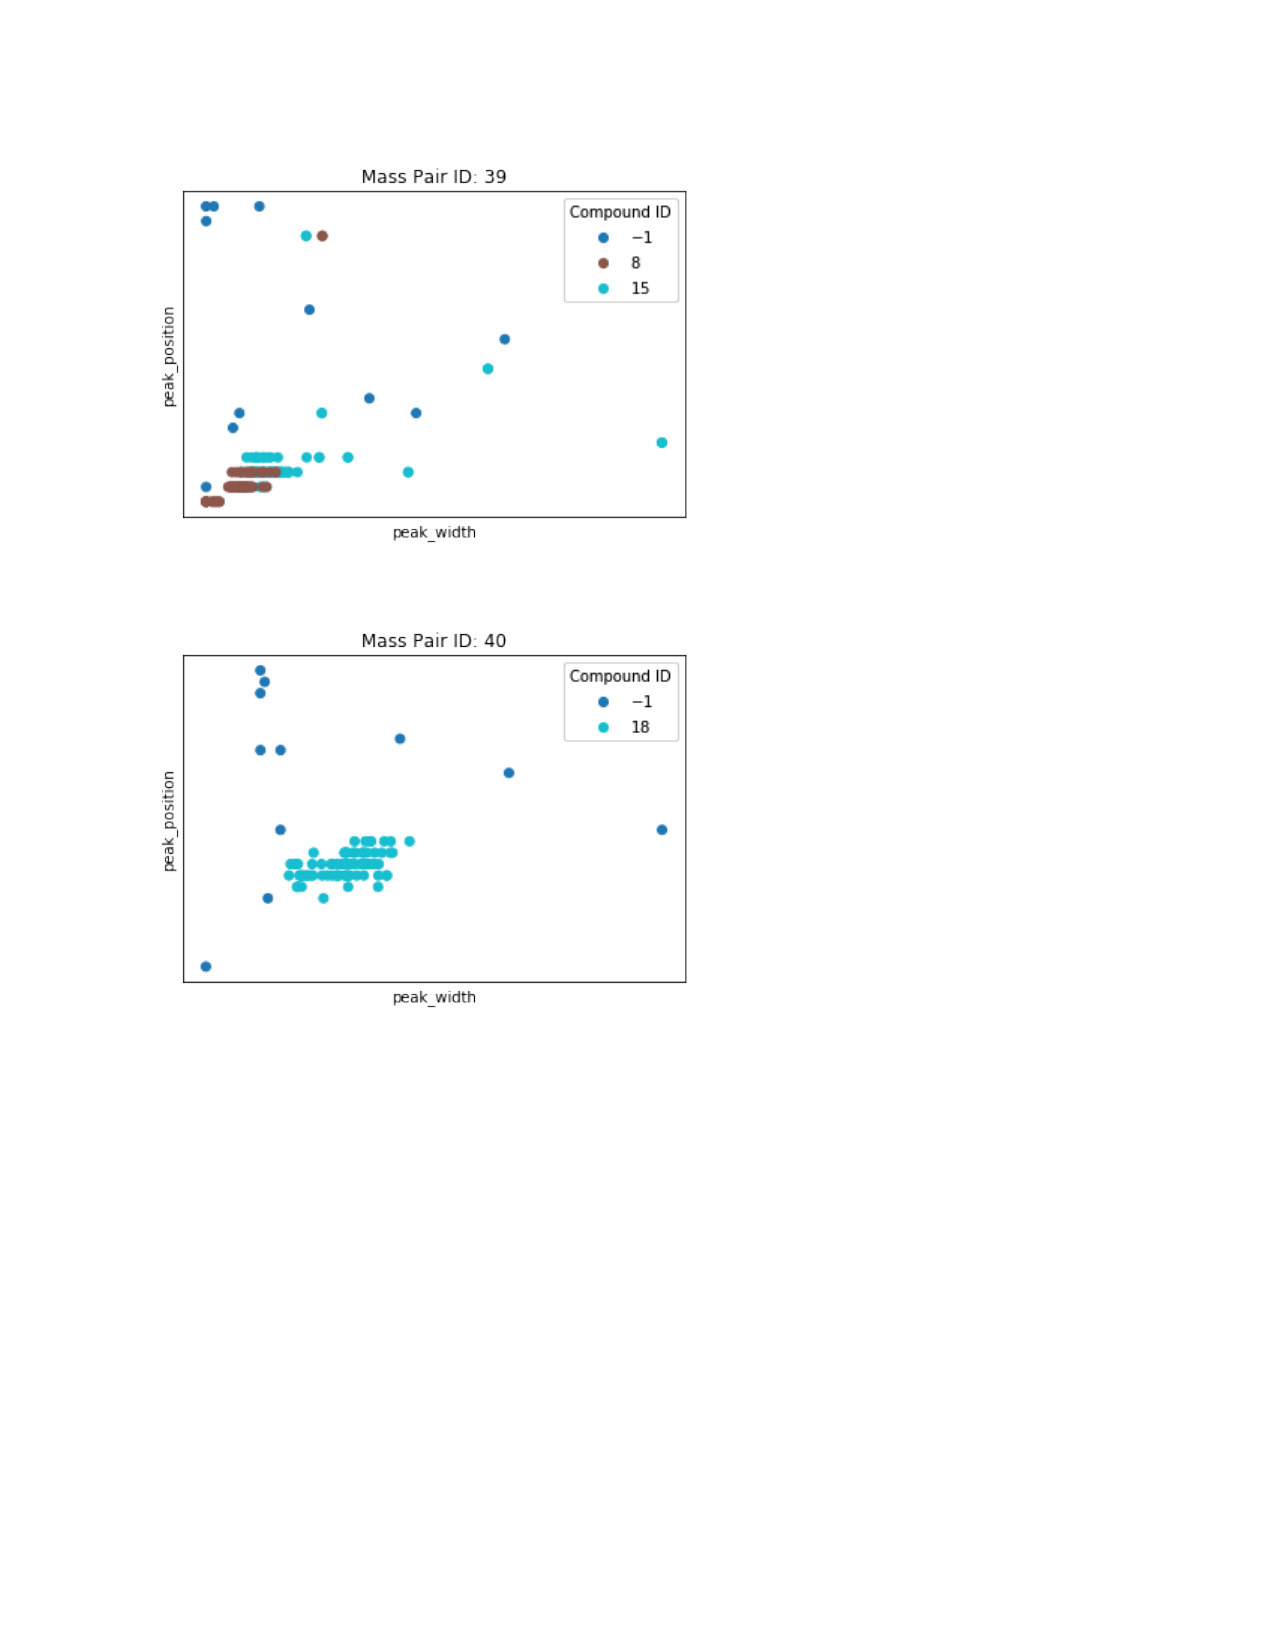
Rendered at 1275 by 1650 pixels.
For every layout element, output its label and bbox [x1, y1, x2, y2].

picture [150, 158, 696, 550]
picture [150, 622, 696, 1015]
